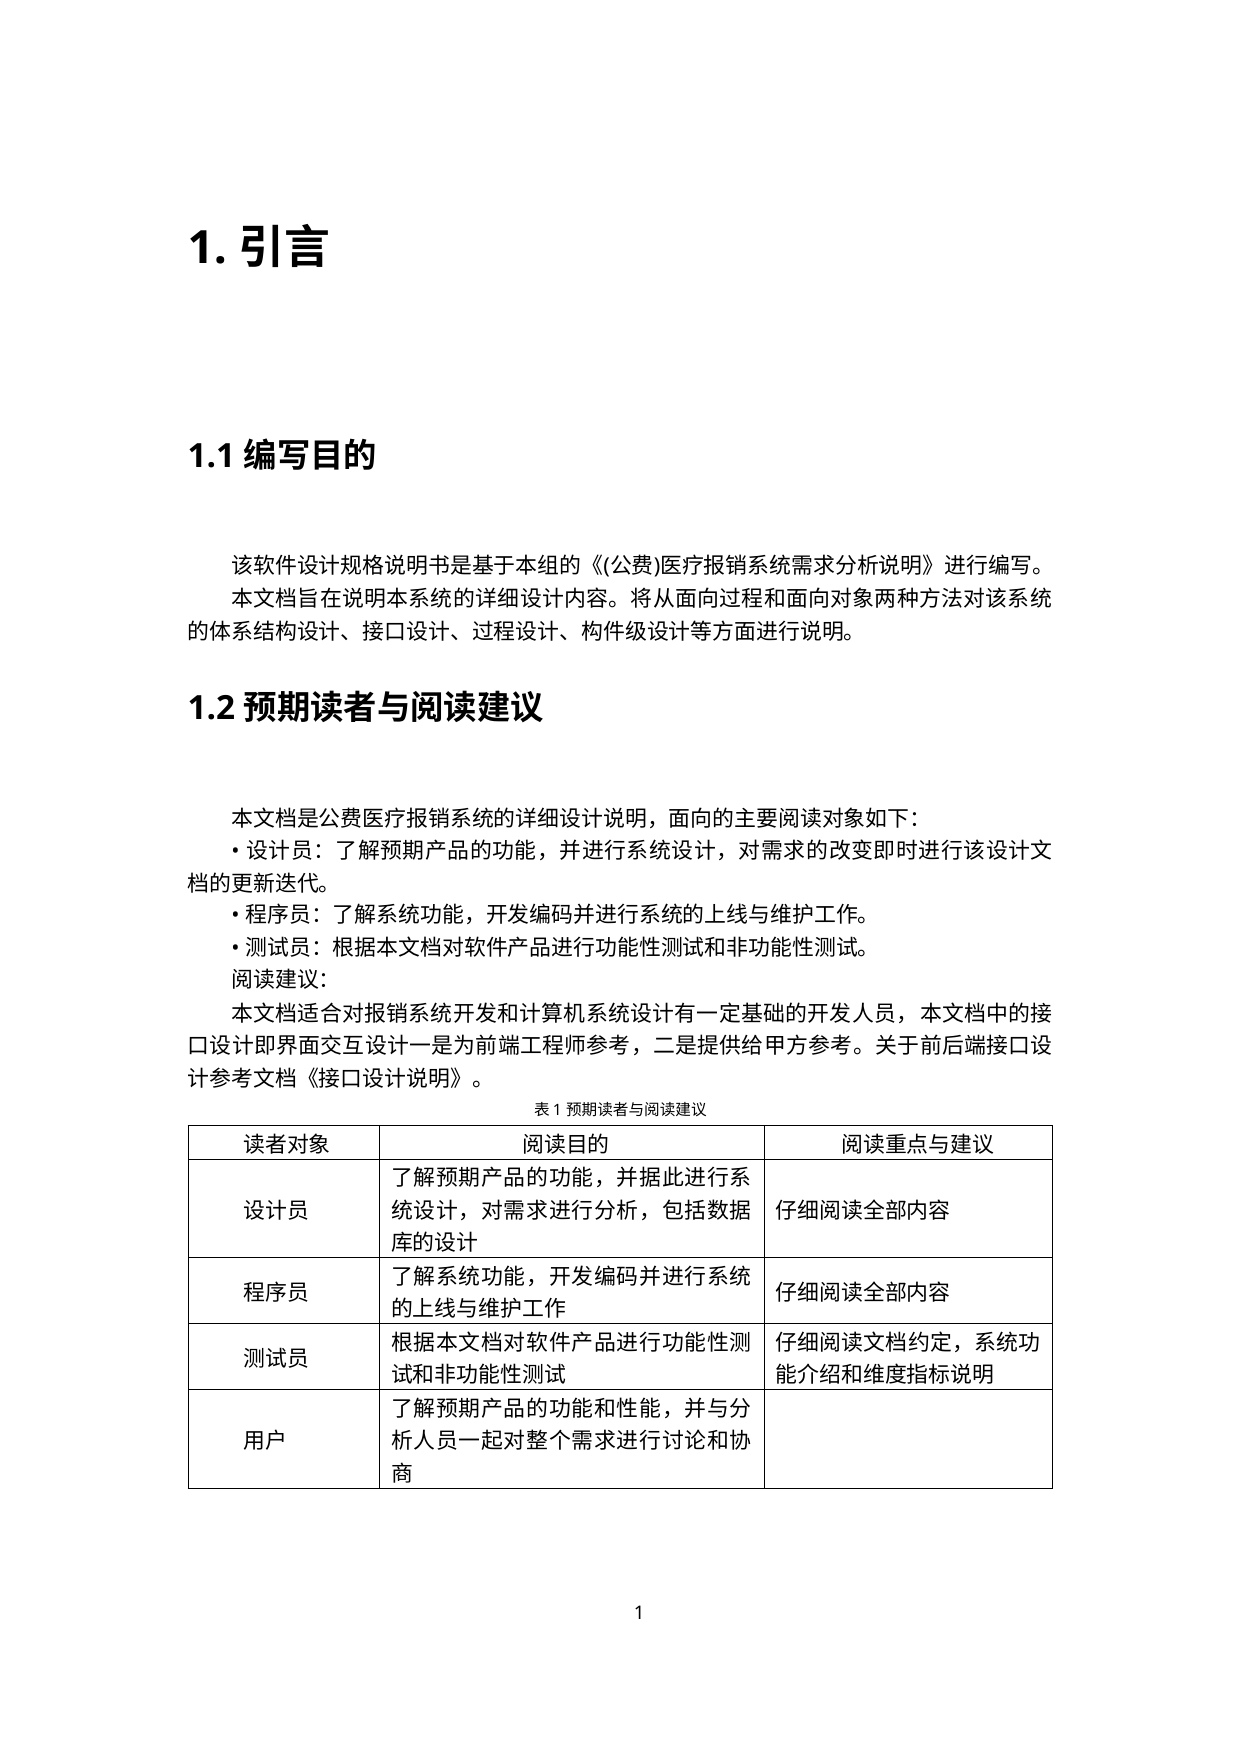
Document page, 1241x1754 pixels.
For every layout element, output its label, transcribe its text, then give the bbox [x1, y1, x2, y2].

table_cell 根据本文档对软件产品进行功能性测试和非功能性测试 [380, 1324, 764, 1389]
table_header 阅读目的 [380, 1126, 764, 1159]
table_cell 了解预期产品的功能，并据此进行系统设计，对需求进行分析，包括数据库的设计 [380, 1160, 764, 1257]
table_cell 设计员 [189, 1160, 379, 1257]
table_header 读者对象 [189, 1126, 379, 1159]
table_cell 测试员 [189, 1324, 379, 1389]
table_header 阅读重点与建议 [765, 1126, 1052, 1159]
table_cell 仔细阅读全部内容 [765, 1160, 1052, 1257]
text 表1 预期读者与阅读建议 [187, 1093, 1053, 1125]
text 该软件设计规格说明书是基于本组的《(公费)医疗报销系统需求分析说明》进行编写。 [187, 548, 1053, 581]
text 本文档适合对报销系统开发和计算机系统设计有一定基础的开发人员，本文档中的接口设计即界面交互设计一是为前端工程师参考，二是提供给甲方参考。关于前后端接口设计参考文档《接口设计说明》。 [187, 995, 1053, 1093]
table_cell 了解预期产品的功能和性能，并与分析人员一起对整个需求进行讨论和协商 [380, 1390, 764, 1488]
text • 测试员：根据本文档对软件产品进行功能性测试和非功能性测试。 [187, 930, 1053, 963]
text 本文档是公费医疗报销系统的详细设计说明，面向的主要阅读对象如下： [187, 800, 1053, 833]
text • 设计员：了解预期产品的功能，并进行系统设计，对需求的改变即时进行该设计文档的更新迭代。 [187, 833, 1053, 898]
table_cell 了解系统功能，开发编码并进行系统的上线与维护工作 [380, 1258, 764, 1323]
subtitle 1.1 编写目的 [187, 421, 1053, 486]
subtitle 1. 引言 [187, 195, 1053, 293]
table_cell 用户 [189, 1390, 379, 1488]
table_cell 仔细阅读全部内容 [765, 1258, 1052, 1323]
text 阅读建议： [187, 963, 1053, 995]
table_cell 仔细阅读文档约定，系统功能介绍和维度指标说明 [765, 1324, 1052, 1389]
subtitle 1.2 预期读者与阅读建议 [187, 673, 1053, 738]
text 本文档旨在说明本系统的详细设计内容。将从面向过程和面向对象两种方法对该系统的体系结构设计、接口设计、过程设计、构件级设计等方面进行说明。 [187, 581, 1053, 646]
table_cell 程序员 [189, 1258, 379, 1323]
table_cell [765, 1390, 1052, 1488]
text • 程序员：了解系统功能，开发编码并进行系统的上线与维护工作。 [187, 898, 1053, 930]
